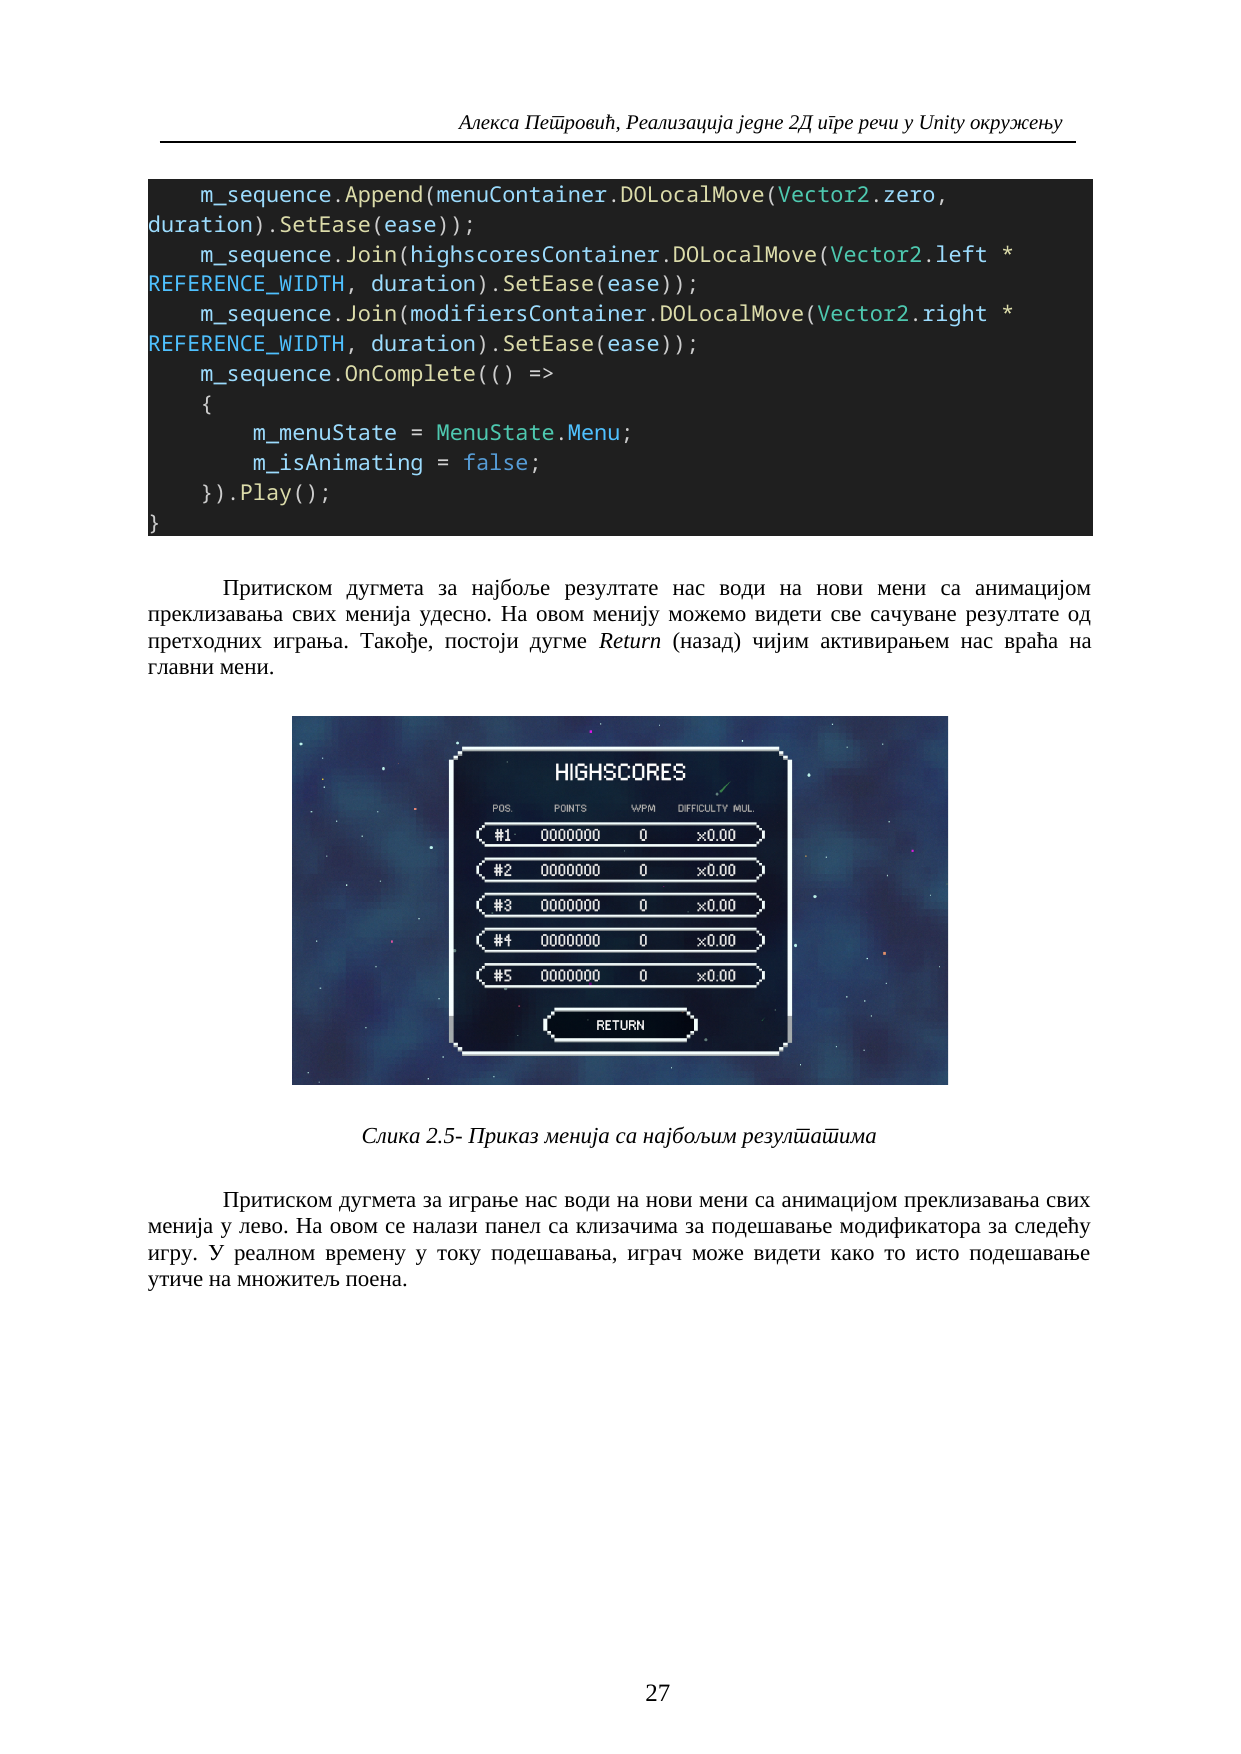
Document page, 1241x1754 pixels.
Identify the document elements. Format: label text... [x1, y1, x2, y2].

text Притиском дугмета за најбоље резултате нас води на нови мени са анимацијом преклизавања свих менија удесно. На овом менију можемо видети све сачуване резултате од претходних играња. Такође, постоји дугме Return (назад) чијим активирањем нас враћа на главни мени. [148, 574, 1093, 679]
text m_sequence.Join(highscoresContainer.DOLocalMove(Vector2.left * REFERENCE_WIDTH, duration).SetEase(ease)); [148, 238, 1093, 298]
text Притиском дугмета за играње нас води на нови мени са анимацијом преклизавања свих менија у лево. На овом се налази панел са клизачима за подешавање модификатора за следећу игру. У реалном времену у току подешавања, играч може видети како то исто подешавање утиче на множитељ поена. [148, 1186, 1093, 1291]
text m_sequence.Append(menuContainer.DOLocalMove(Vector2.zero, duration).SetEase(ease)); [148, 179, 1093, 238]
text }).Play(); [148, 477, 1093, 507]
text } [148, 507, 1093, 536]
text m_menuState = MenuState.Menu; [148, 417, 1093, 447]
text m_sequence.Join(modifiersContainer.DOLocalMove(Vector2.right * REFERENCE_WIDTH, duration).SetEase(ease)); [148, 298, 1093, 358]
text Слика 2.5- Приказ менија са најбољим резултатима [148, 1122, 1093, 1148]
text m_isAnimating = false; [148, 447, 1093, 477]
text { [148, 387, 1093, 417]
text m_sequence.OnComplete(() => [148, 358, 1093, 387]
picture [292, 716, 949, 1085]
